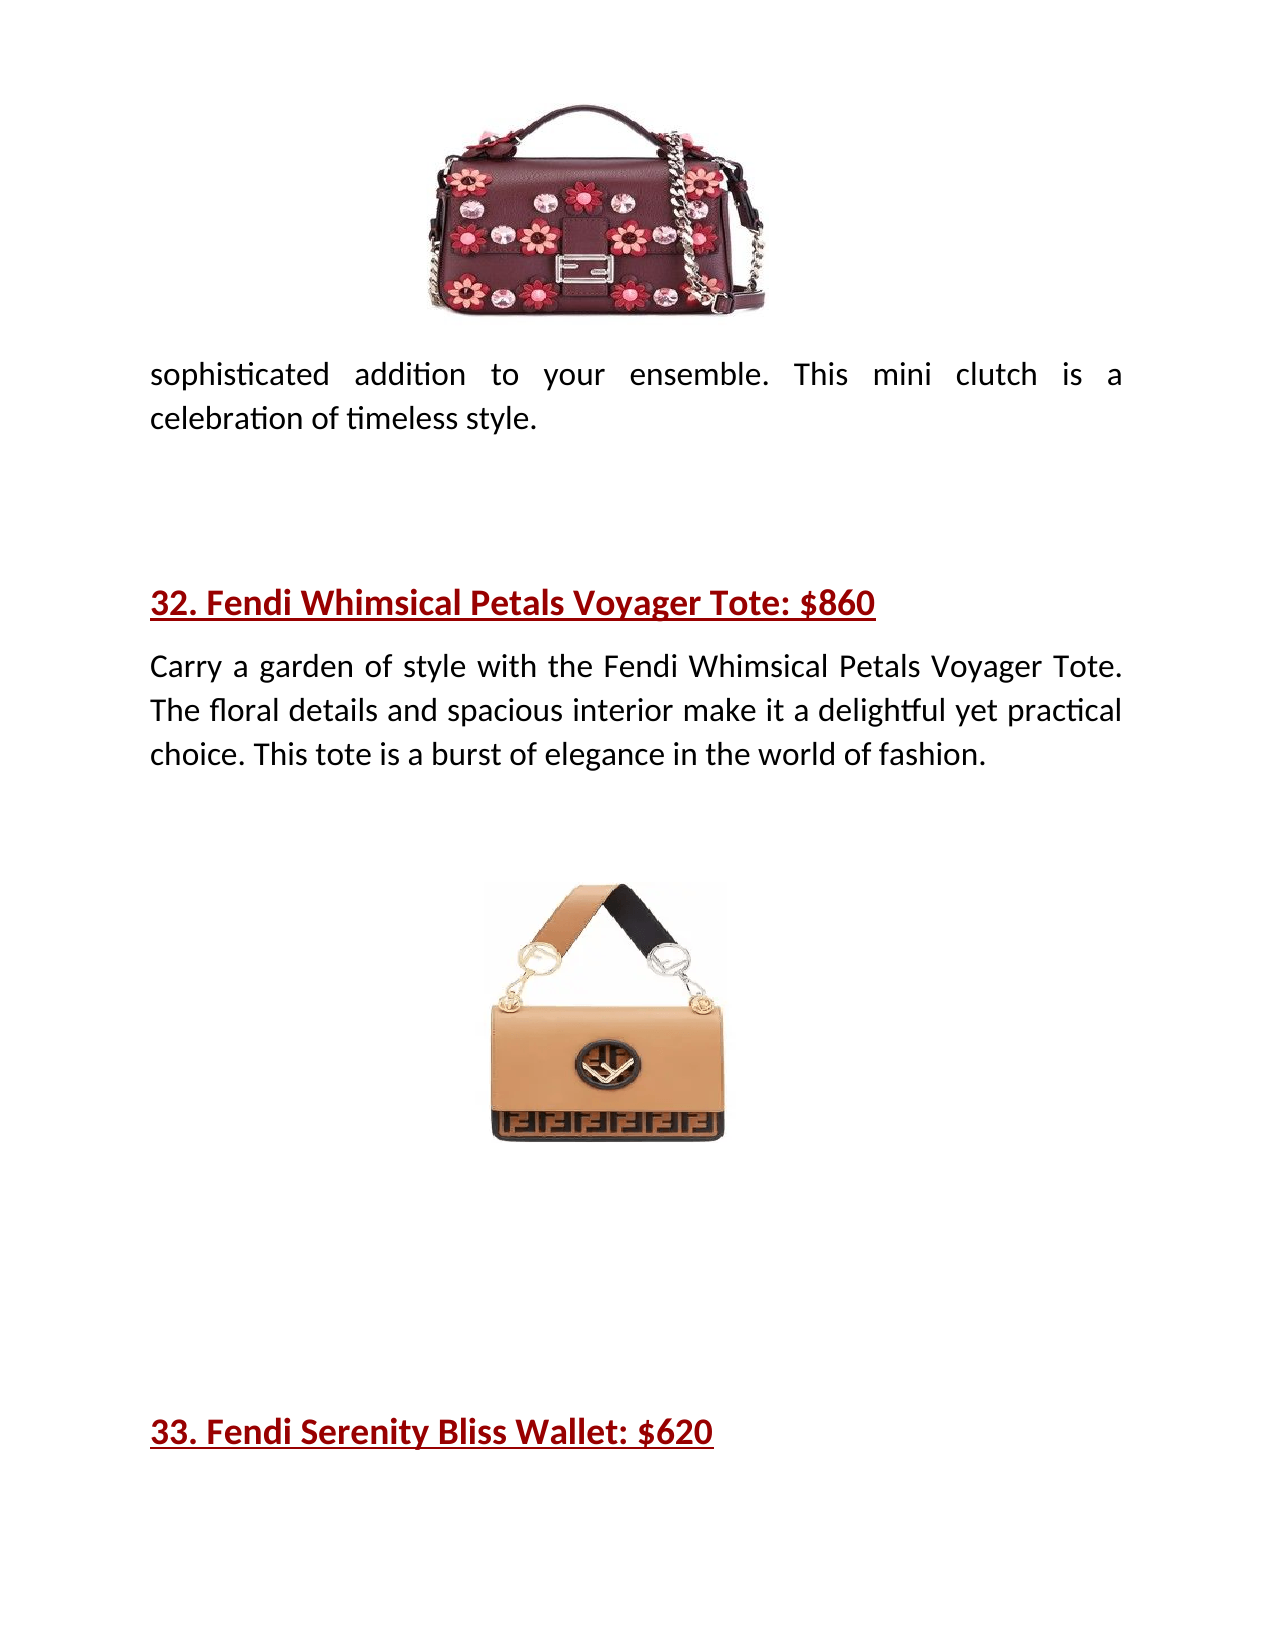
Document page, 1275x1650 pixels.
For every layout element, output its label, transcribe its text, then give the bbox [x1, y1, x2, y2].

text Carry a garden of style with the Fendi Whimsical Petals Voyager Tote. The floral details and spacious interior make it a delightful yet practical choice. This tote is a burst of elegance in the world of fashion. [150, 645, 1124, 774]
picture [440, 882, 777, 1143]
text 33. Fendi Serenity Bliss Wallet: $620 [150, 1408, 1124, 1454]
text 32. Fendi Whimsical Petals Voyager Tote: $860 [150, 579, 1124, 625]
picture [426, 73, 769, 350]
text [150, 150, 1124, 438]
